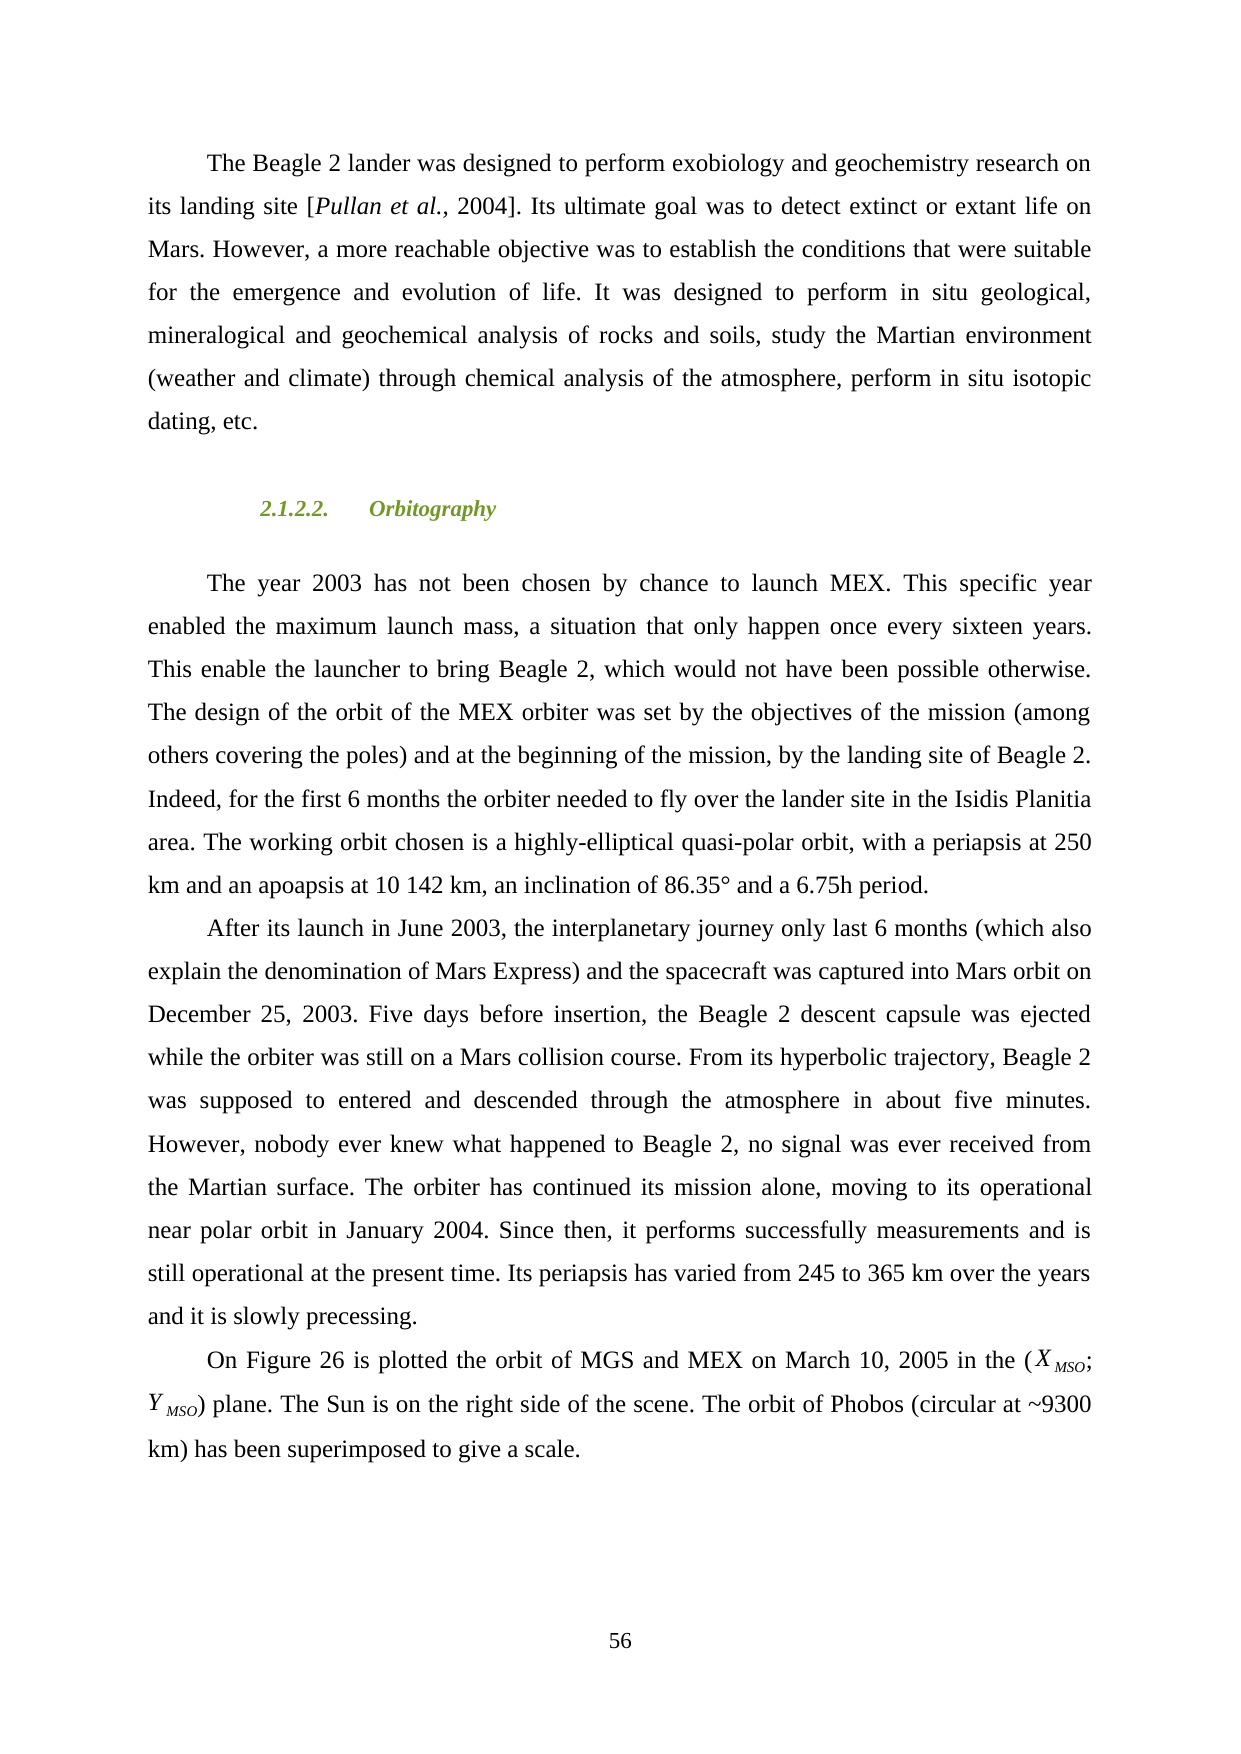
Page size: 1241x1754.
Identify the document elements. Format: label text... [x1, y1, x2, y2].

text On Figure 26 is plotted the orbit of MGS and MEX on March 10, 2005 in the (;) plane. The Sun is on the right side of the scene. The orbit of Phobos (circular at ~9300 km) has been superimposed to give a scale. [148, 1344, 1093, 1463]
subtitle Orbitography [260, 494, 1093, 521]
text After its launch in June 2003, the interplanetary journey only last 6 months (which also explain the denomination of Mars Express) and the spacecraft was captured into Mars orbit on December 25, 2003. Five days before insertion, the Beagle 2 descent capsule was ejected while the orbiter was still on a Mars collision course. From its hyperbolic trajectory, Beagle 2 was supposed to entered and descended through the atmosphere in about five minutes. However, nobody ever knew what happened to Beagle 2, no signal was ever received from the Martian surface. The orbiter has continued its mission alone, moving to its operational near polar orbit in January 2004. Since then, it performs successfully measurements and is still operational at the present time. Its periapsis has varied from 245 to 365 km over the years and it is slowly precessing. [148, 913, 1093, 1330]
text The Beagle 2 lander was designed to perform exobiology and geochemistry research on its landing site [Pullan et al., 2004]. Its ultimate goal was to detect extinct or extant life on Mars. However, a more reachable objective was to establish the conditions that were suitable for the emergence and evolution of life. It was designed to perform in situ geological, mineralogical and geochemical analysis of rocks and soils, study the Martian environment (weather and climate) through chemical analysis of the atmosphere, perform in situ isotopic dating, etc. [148, 148, 1093, 435]
text The year 2003 has not been chosen by chance to launch MEX. This specific year enabled the maximum launch mass, a situation that only happen once every sixteen years. This enable the launcher to bring Beagle 2, which would not have been possible otherwise. The design of the orbit of the MEX orbiter was set by the objectives of the mission (among others covering the poles) and at the beginning of the mission, by the landing site of Beagle 2. Indeed, for the first 6 months the orbiter needed to fly over the lander site in the Isidis Planitia area. The working orbit chosen is a highly-elliptical quasi-polar orbit, with a periapsis at 250 km and an apoapsis at 10 142 km, an inclination of 86.35° and a 6.75h period. [148, 568, 1093, 899]
